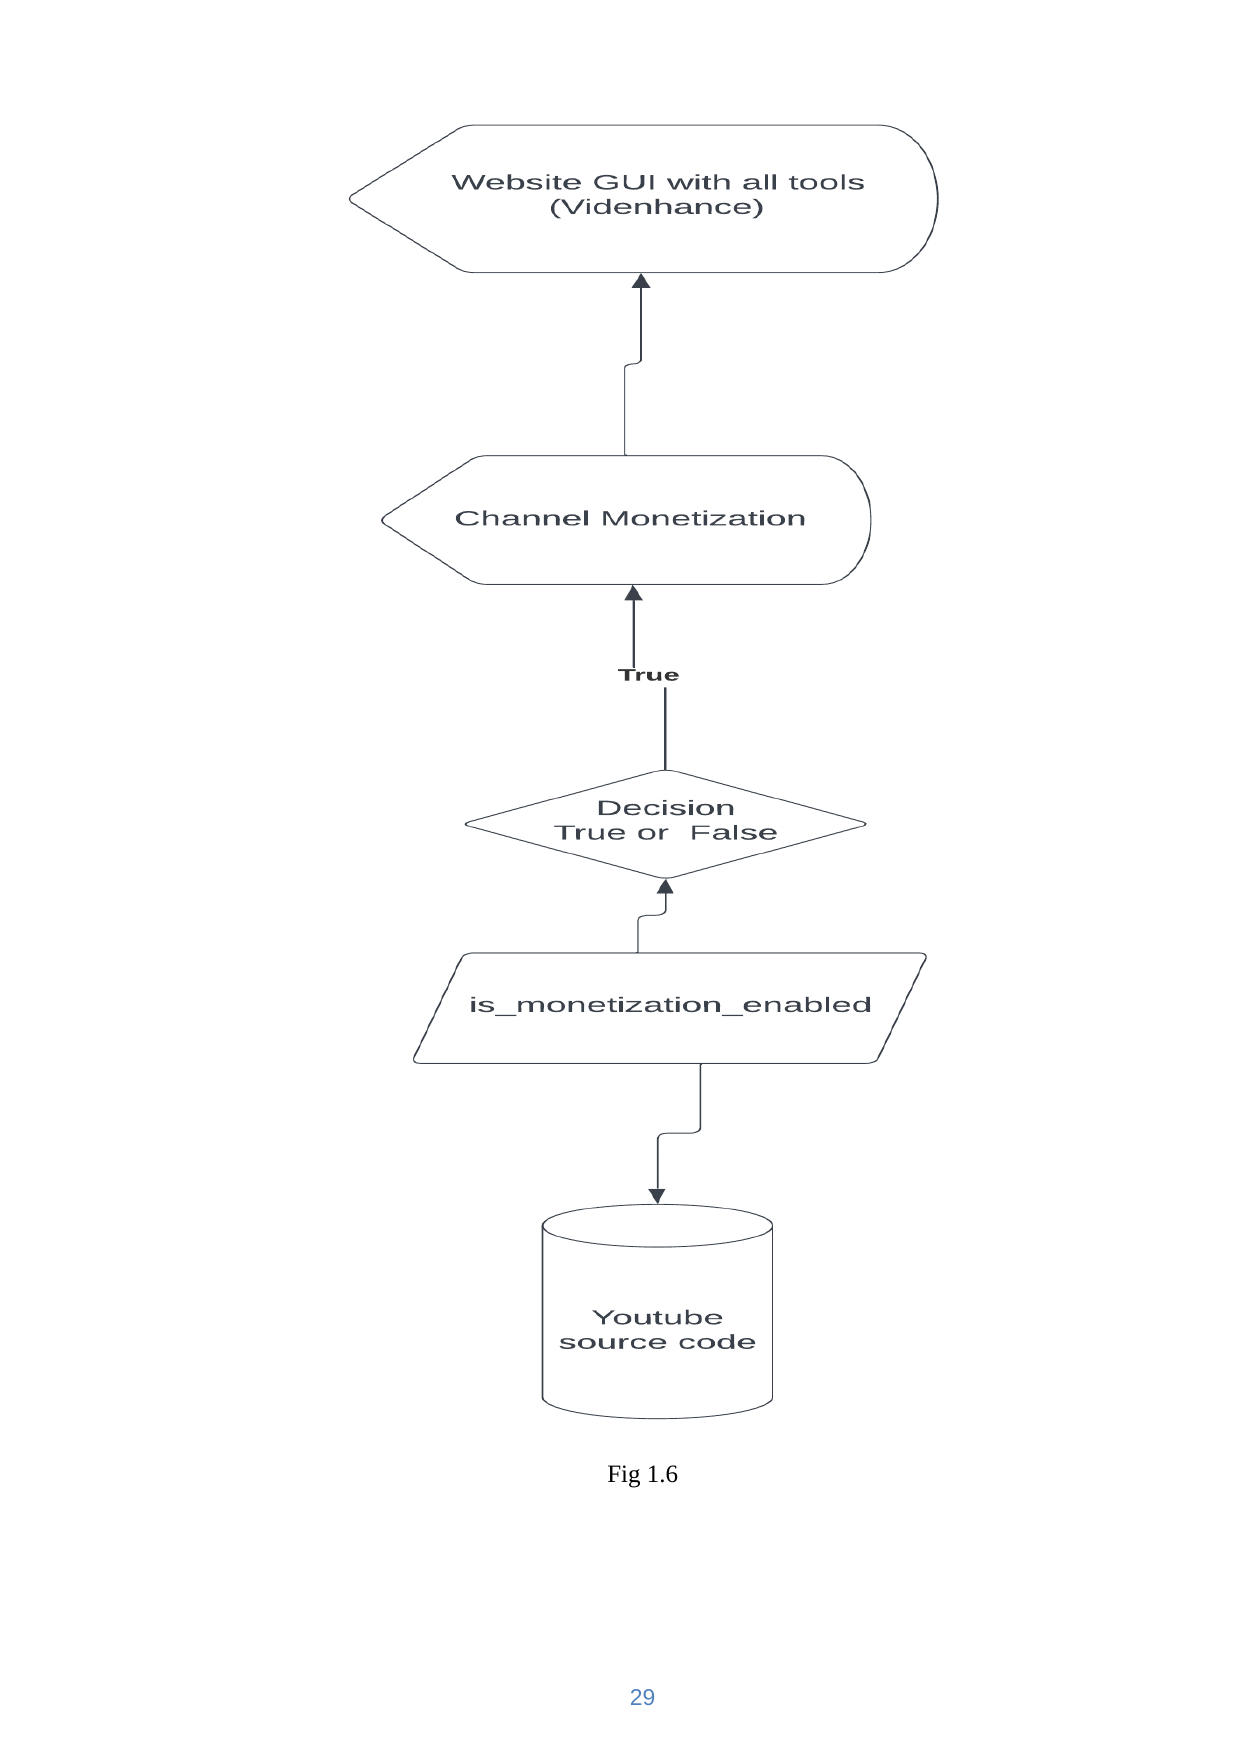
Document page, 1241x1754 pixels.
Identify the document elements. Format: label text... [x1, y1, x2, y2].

text Fig 1.6 [148, 1459, 1137, 1487]
picture [280, 88, 1004, 1455]
